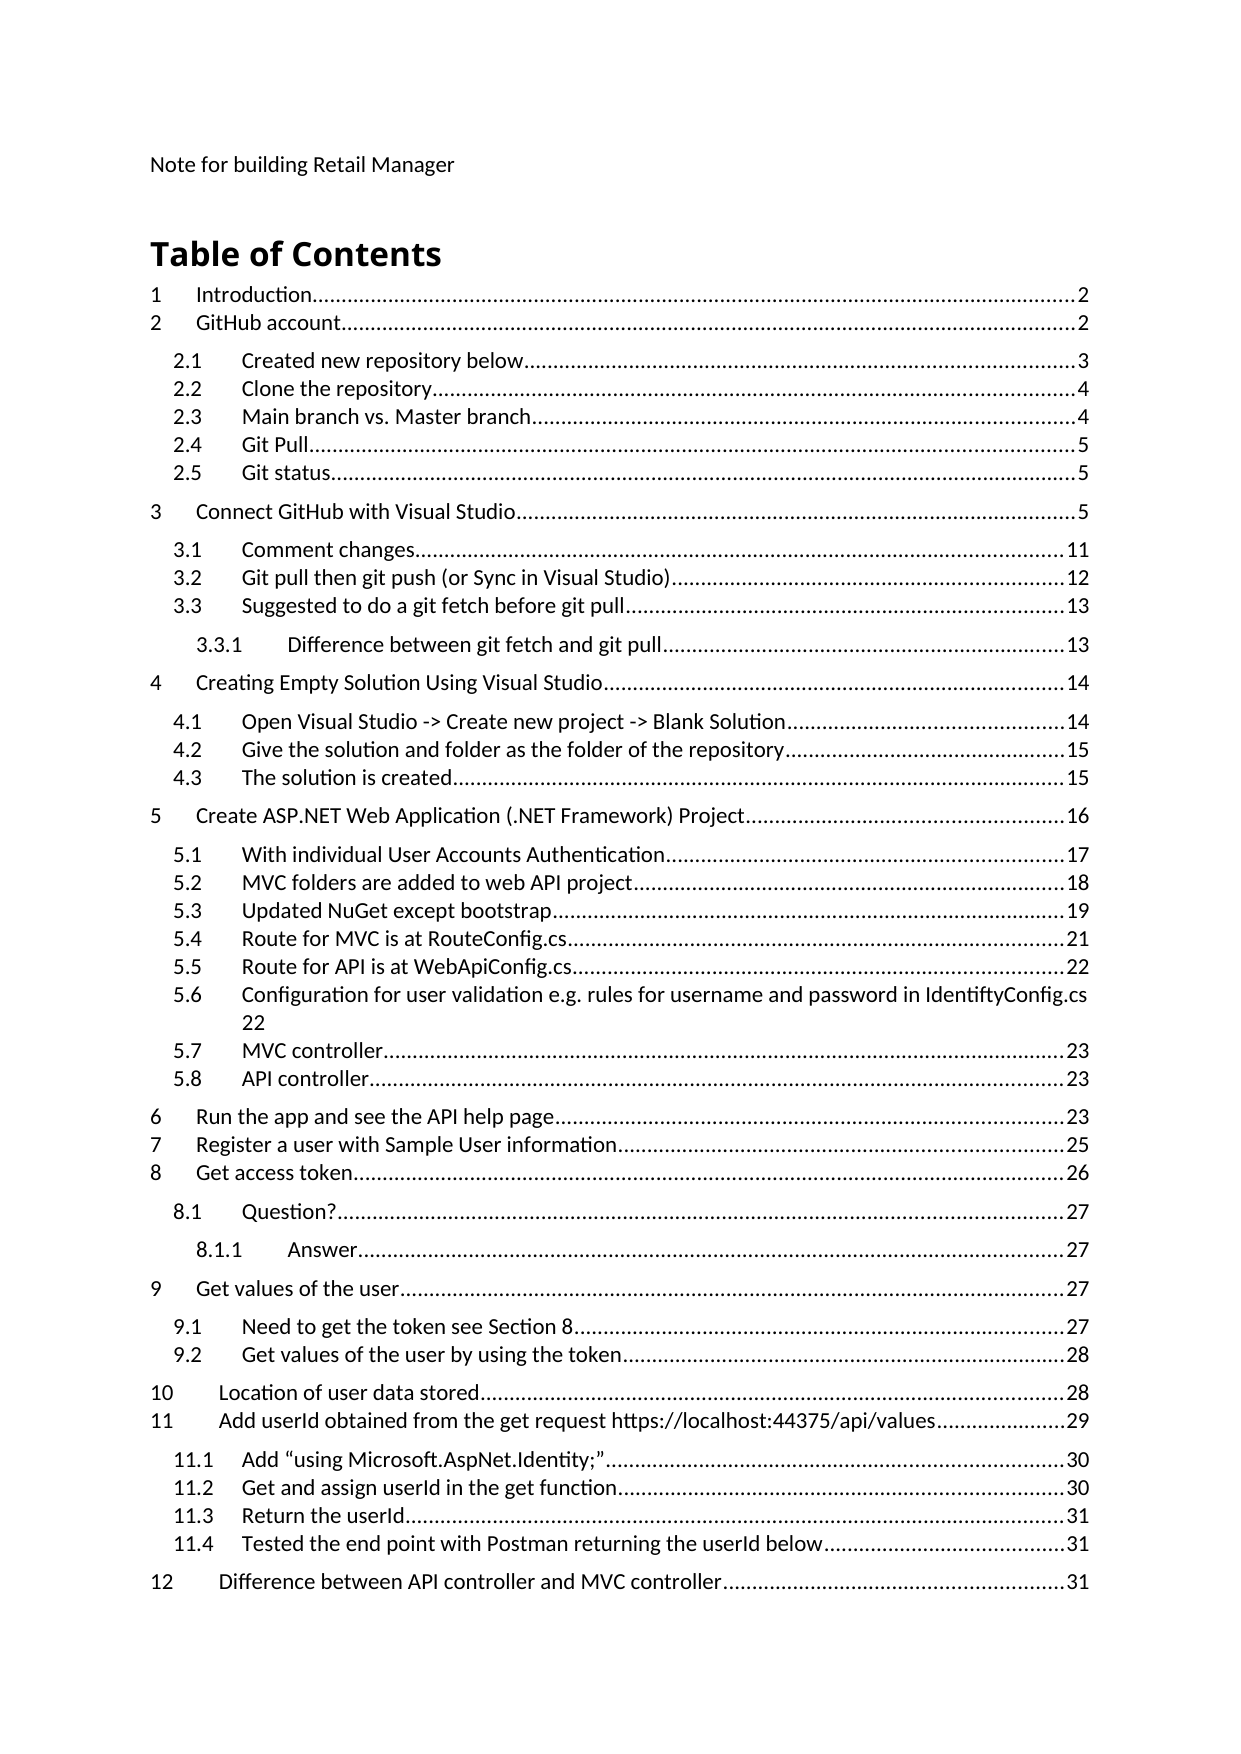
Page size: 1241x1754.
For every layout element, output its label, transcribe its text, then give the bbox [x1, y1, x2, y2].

text Note for building Retail Manager [150, 150, 1090, 178]
